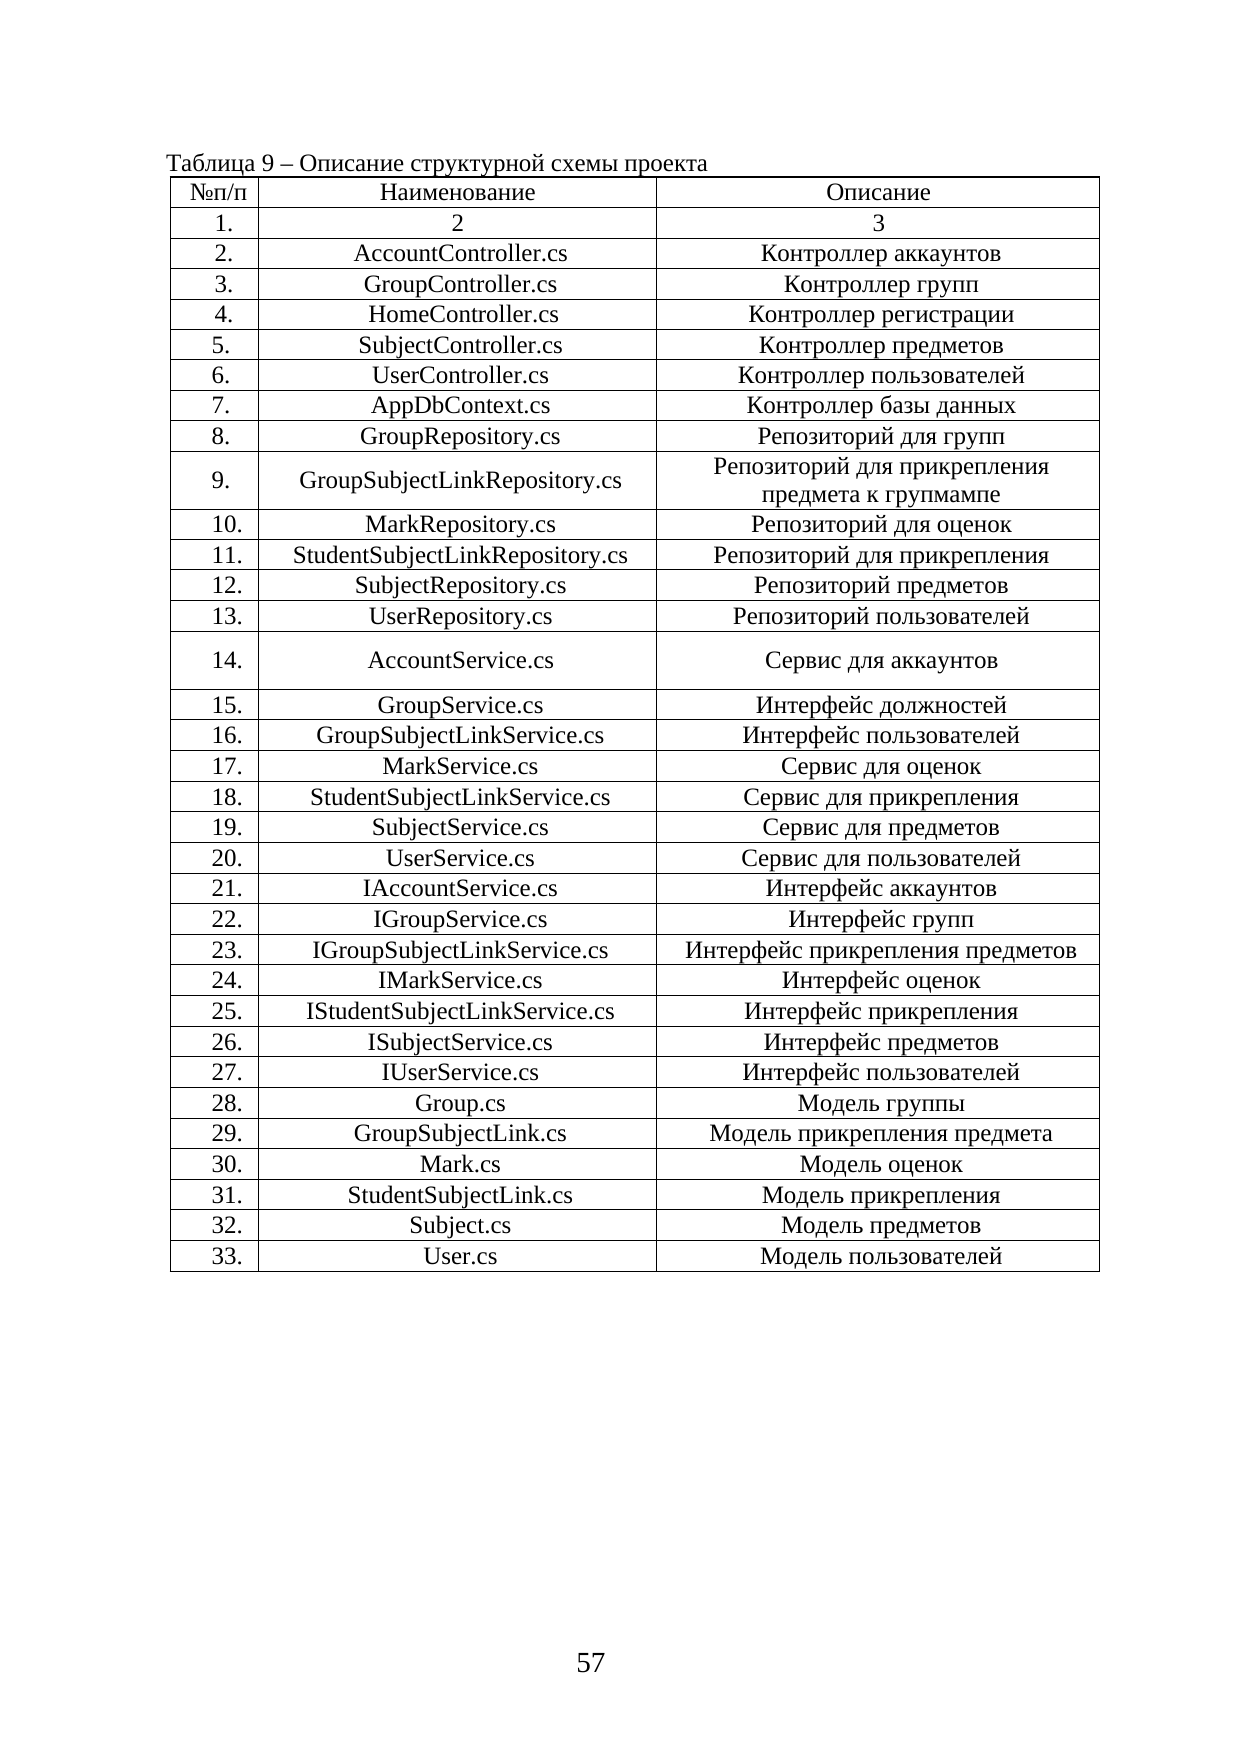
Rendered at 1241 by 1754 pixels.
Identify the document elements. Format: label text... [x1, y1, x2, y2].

table_cell [171, 843, 258, 872]
table_cell Контроллер базы данных [657, 391, 1099, 420]
table_cell [171, 570, 258, 600]
table_cell [171, 751, 258, 781]
table_cell Репозиторий предметов [657, 570, 1099, 600]
table_cell 2 [259, 208, 656, 237]
table_cell Контроллер аккаунтов [657, 239, 1099, 268]
table_cell Сервис для аккаунтов [657, 632, 1099, 689]
table_cell [171, 601, 258, 631]
table_cell AppDbContext.cs [259, 391, 656, 420]
table_cell [171, 239, 258, 268]
table_cell Модель группы [657, 1088, 1099, 1117]
table_cell SubjectController.cs [259, 330, 656, 359]
table_cell IStudentSubjectLinkService.cs [259, 996, 656, 1026]
table_cell Сервис для оценок [657, 751, 1099, 781]
table_cell [171, 300, 258, 329]
text Таблица 9 – Описание структурной схемы проекта [103, 148, 1122, 176]
table_cell Интерфейс групп [657, 904, 1099, 934]
table_cell Интерфейс предметов [657, 1027, 1099, 1056]
table_cell StudentSubjectLinkRepository.cs [259, 540, 656, 569]
table_cell StudentSubjectLink.cs [259, 1180, 656, 1209]
table_cell [171, 1241, 258, 1271]
table_cell Репозиторий для оценок [657, 510, 1099, 539]
table_header №п/п [171, 178, 258, 207]
table_cell IMarkService.cs [259, 965, 656, 995]
table_cell Контроллер пользователей [657, 360, 1099, 390]
table_cell [171, 782, 258, 811]
table_cell [171, 540, 258, 569]
table_cell Интерфейс должностей [657, 690, 1099, 719]
table_cell GroupService.cs [259, 690, 656, 719]
table_cell Интерфейс аккаунтов [657, 874, 1099, 903]
table_header Описание [657, 178, 1099, 207]
table_cell [171, 965, 258, 995]
table_cell [171, 720, 258, 750]
table_cell Модель прикрепления предмета [657, 1119, 1099, 1148]
table_cell [171, 935, 258, 964]
table_cell [171, 391, 258, 420]
table_cell GroupSubjectLinkService.cs [259, 720, 656, 750]
table_cell Интерфейс прикрепления предметов [657, 935, 1099, 964]
table_cell [171, 1027, 258, 1056]
table_cell [171, 421, 258, 451]
table_cell Интерфейс оценок [657, 965, 1099, 995]
table_cell Контроллер предметов [657, 330, 1099, 359]
table_cell GroupSubjectLink.cs [259, 1119, 656, 1148]
table_cell [171, 812, 258, 842]
table_cell UserController.cs [259, 360, 656, 390]
table_cell [171, 510, 258, 539]
table_cell IUserService.cs [259, 1057, 656, 1087]
table_cell Репозиторий для прикрепления предмета к групмампе [657, 452, 1099, 508]
table_cell Контроллер регистрации [657, 300, 1099, 329]
table_cell [171, 874, 258, 903]
table_cell UserRepository.cs [259, 601, 656, 631]
table_cell Group.cs [259, 1088, 656, 1117]
table_cell MarkService.cs [259, 751, 656, 781]
table_cell [171, 208, 258, 237]
table_cell Сервис для предметов [657, 812, 1099, 842]
table_cell IAccountService.cs [259, 874, 656, 903]
table_cell [171, 1180, 258, 1209]
table_cell Subject.cs [259, 1210, 656, 1240]
table_cell [171, 1149, 258, 1179]
table_cell Репозиторий пользователей [657, 601, 1099, 631]
table_cell SubjectService.cs [259, 812, 656, 842]
table_header Наименование [259, 178, 656, 207]
table_cell [171, 632, 258, 689]
table_cell [171, 690, 258, 719]
table_cell GroupController.cs [259, 269, 656, 298]
table_cell AccountService.cs [259, 632, 656, 689]
table_cell [171, 904, 258, 934]
table_cell StudentSubjectLinkService.cs [259, 782, 656, 811]
table_cell Репозиторий для прикрепления [657, 540, 1099, 569]
table_cell Модель пользователей [657, 1241, 1099, 1271]
table_cell Сервис для прикрепления [657, 782, 1099, 811]
table_cell [171, 269, 258, 298]
table_cell [171, 1088, 258, 1117]
table_cell SubjectRepository.cs [259, 570, 656, 600]
table_cell Mark.cs [259, 1149, 656, 1179]
table_cell 3 [657, 208, 1099, 237]
table_cell GroupSubjectLinkRepository.cs [259, 452, 656, 508]
table_cell Модель оценок [657, 1149, 1099, 1179]
table_cell [171, 996, 258, 1026]
table_cell MarkRepository.cs [259, 510, 656, 539]
table_cell Сервис для пользователей [657, 843, 1099, 872]
table_cell [171, 360, 258, 390]
table_cell [171, 1057, 258, 1087]
table_cell Интерфейс прикрепления [657, 996, 1099, 1026]
table_cell IGroupService.cs [259, 904, 656, 934]
table_cell [171, 1119, 258, 1148]
table_cell Модель предметов [657, 1210, 1099, 1240]
table_cell User.cs [259, 1241, 656, 1271]
table_cell [171, 330, 258, 359]
table_cell UserService.cs [259, 843, 656, 872]
table_cell Интерфейс пользователей [657, 720, 1099, 750]
table_cell Контроллер групп [657, 269, 1099, 298]
table_cell AccountController.cs [259, 239, 656, 268]
table_cell Репозиторий для групп [657, 421, 1099, 451]
table_cell Модель прикрепления [657, 1180, 1099, 1209]
table_cell [171, 1210, 258, 1240]
table_cell ISubjectService.cs [259, 1027, 656, 1056]
table_cell [171, 452, 258, 508]
table_cell IGroupSubjectLinkService.cs [259, 935, 656, 964]
table_cell GroupRepository.cs [259, 421, 656, 451]
table_cell HomeController.cs [259, 300, 656, 329]
table_cell Интерфейс пользователей [657, 1057, 1099, 1087]
